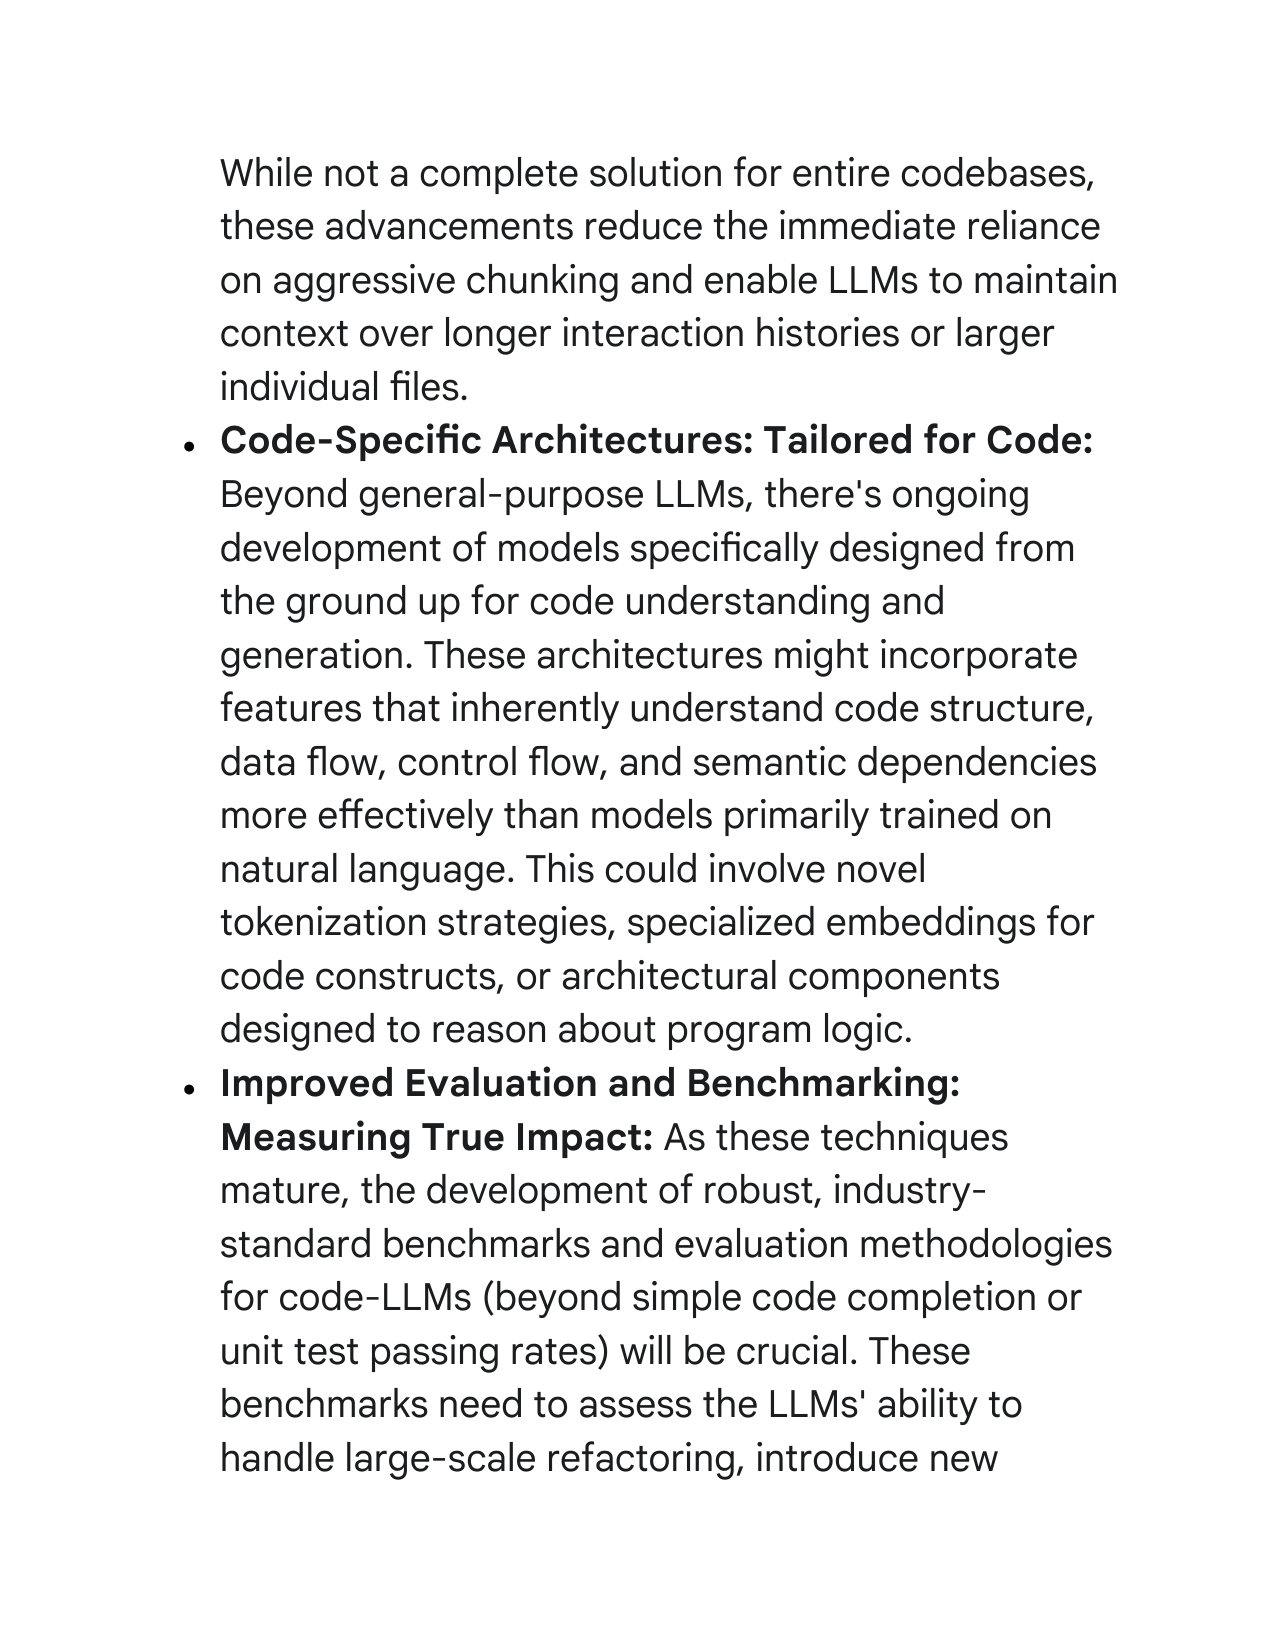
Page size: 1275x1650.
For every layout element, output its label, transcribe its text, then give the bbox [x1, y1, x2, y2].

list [182, 1060, 1125, 1482]
list Code-Specific Architectures: Tailored for Code: Beyond general-purpose LLMs, there's ongoing development of models specifically designed from the ground up for code understanding and generation. These architectures might incorporate features that inherently understand code structure, data flow, control flow, and semantic dependencies more effectively than models primarily trained on natural language. This could involve novel tokenization strategies, specialized embeddings for code constructs, or architectural components designed to reason about program logic. [182, 418, 1125, 1054]
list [182, 150, 1125, 411]
